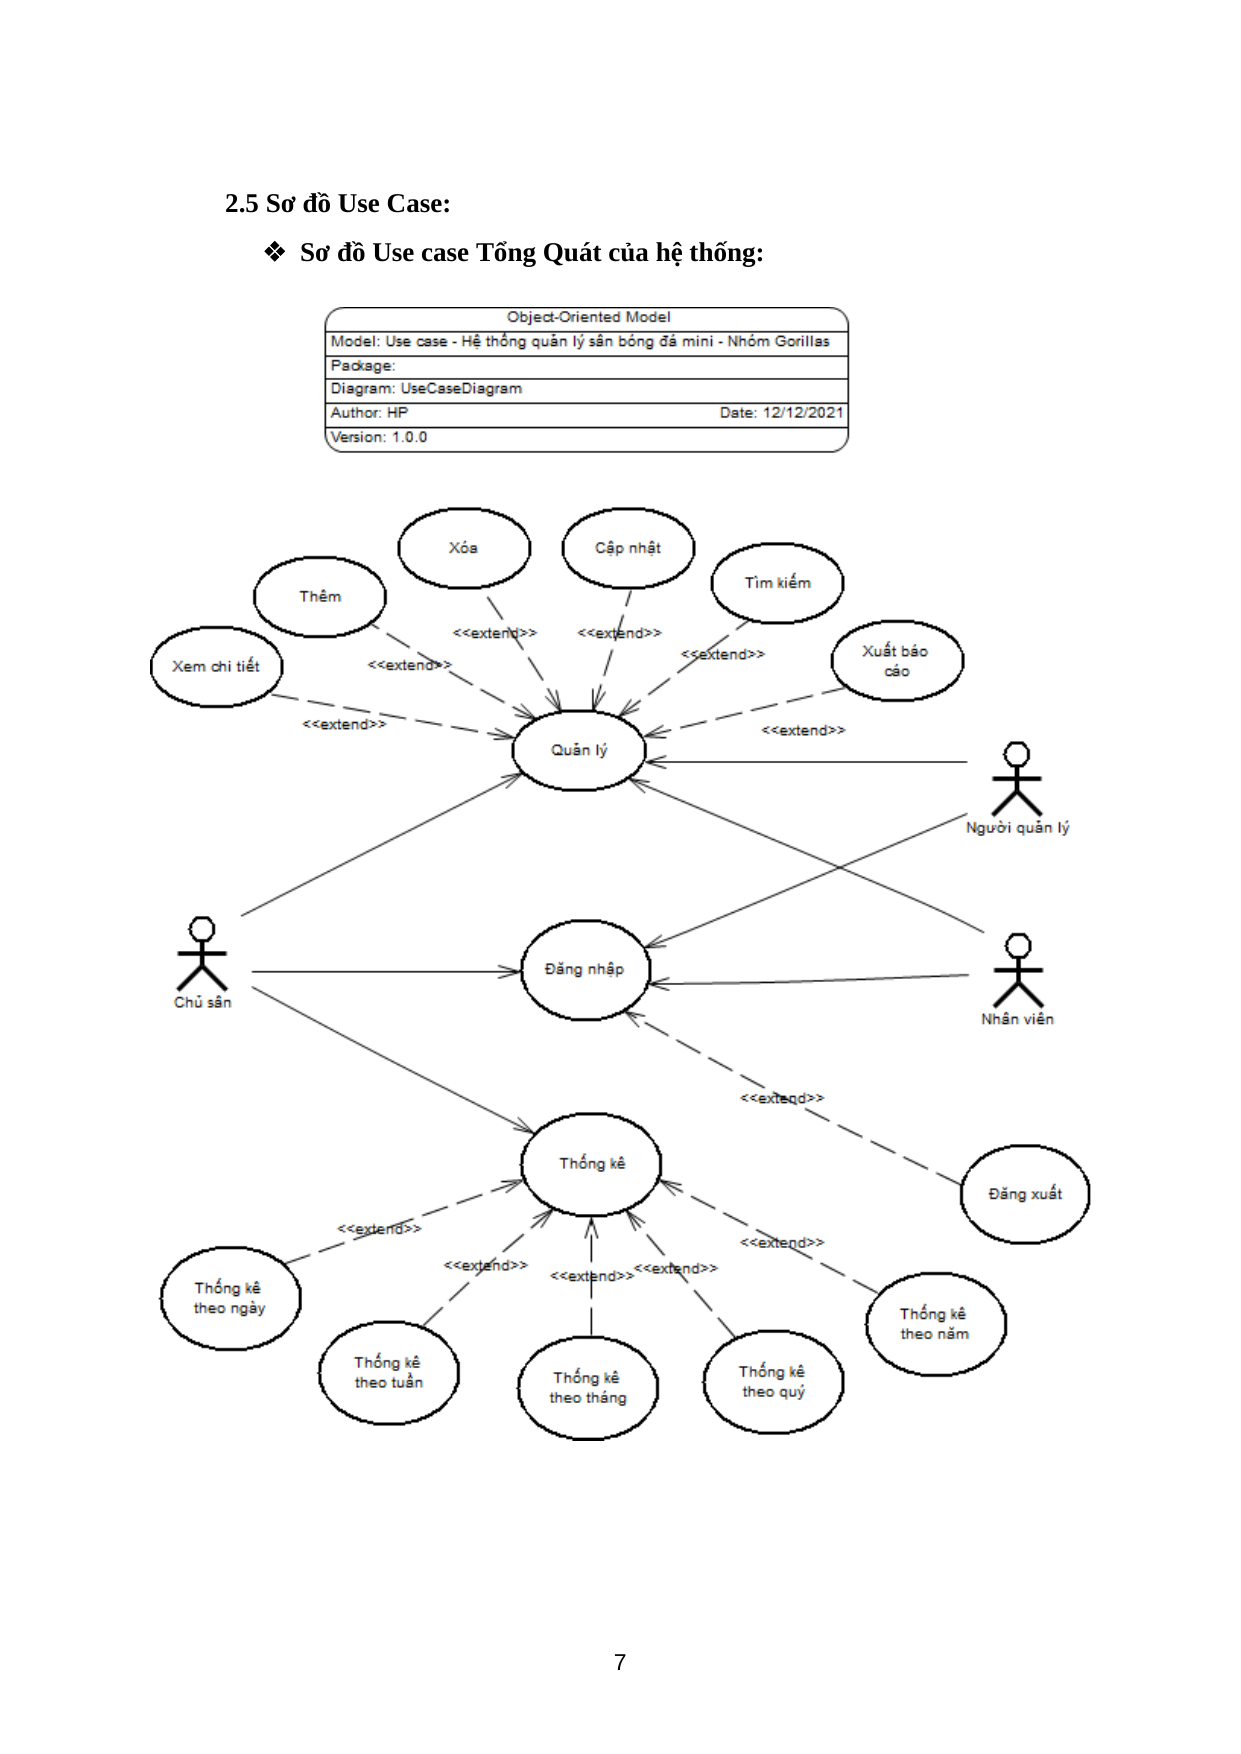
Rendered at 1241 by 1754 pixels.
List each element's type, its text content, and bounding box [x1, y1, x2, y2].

list Sơ đồ Use case Tổng Quát của hệ thống: [262, 236, 1090, 267]
picture [150, 307, 1091, 1441]
subtitle 2.5 Sơ đồ Use Case: [150, 187, 1090, 219]
